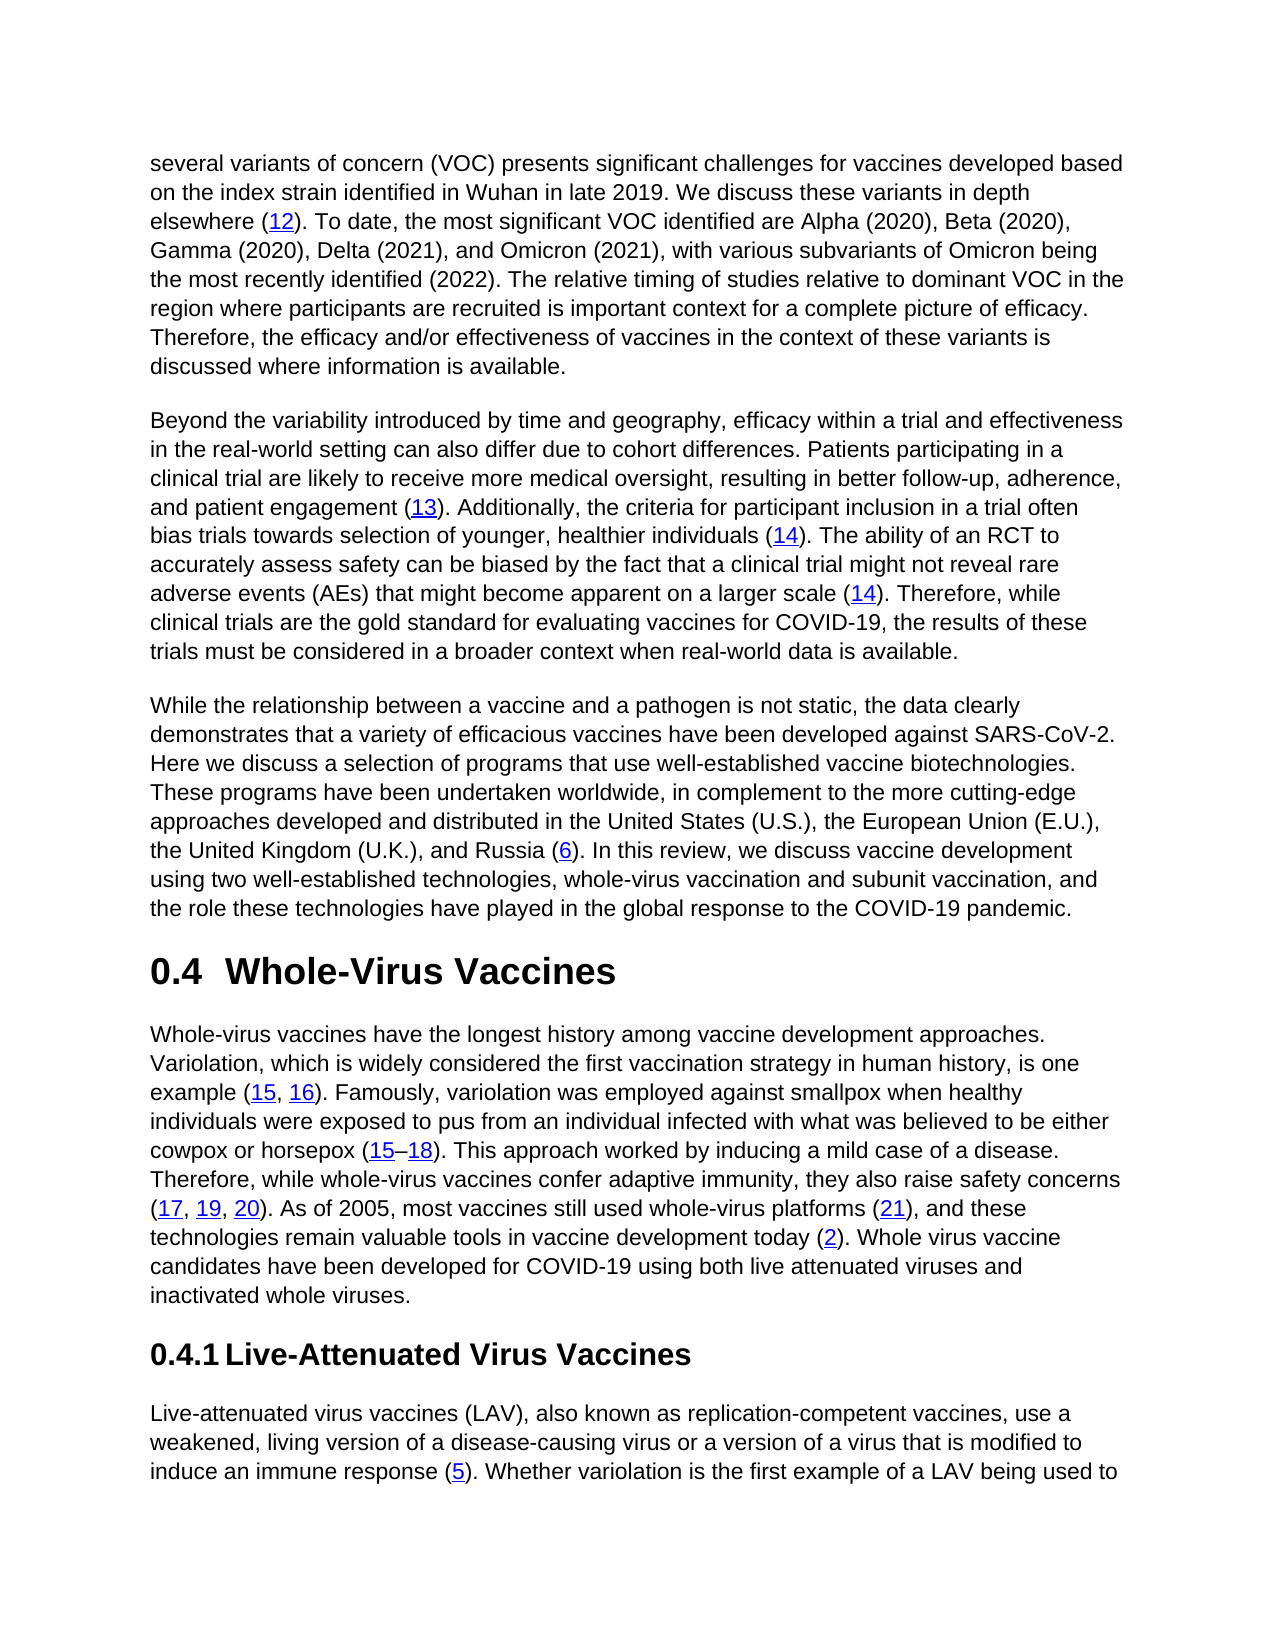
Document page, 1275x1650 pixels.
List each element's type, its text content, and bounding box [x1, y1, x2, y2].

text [150, 150, 1125, 379]
text Whole-virus vaccines have the longest history among vaccine development approaches. Variolation, which is widely considered the first vaccination strategy in human history, is one example (15, 16). Famously, variolation was employed against smallpox when healthy individuals were exposed to pus from an individual infected with what was believed to be either cowpox or horsepox (15–18). This approach worked by inducing a mild case of a disease. Therefore, while whole-virus vaccines confer adaptive immunity, they also raise safety concerns (17, 19, 20). As of 2005, most vaccines still used whole-virus platforms (21), and these technologies remain valuable tools in vaccine development today (2). Whole virus vaccine candidates have been developed for COVID-19 using both live attenuated viruses and inactivated whole viruses. [150, 1021, 1125, 1308]
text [150, 1400, 1125, 1485]
text Beyond the variability introduced by time and geography, efficacy within a trial and effectiveness in the real-world setting can also differ due to cohort differences. Patients participating in a clinical trial are likely to receive more medical oversight, resulting in better follow-up, adherence, and patient engagement (13). Additionally, the criteria for participant inclusion in a trial often bias trials towards selection of younger, healthier individuals (14). The ability of an RCT to accurately assess safety can be biased by the fact that a clinical trial might not reveal rare adverse events (AEs) that might become apparent on a larger scale (14). Therefore, while clinical trials are the gold standard for evaluating vaccines for COVID-19, the results of these trials must be considered in a broader context when real-world data is available. [150, 407, 1125, 665]
subtitle 0.4 Whole-Virus Vaccines [150, 949, 1125, 992]
text While the relationship between a vaccine and a pathogen is not static, the data clearly demonstrates that a variety of efficacious vaccines have been developed against SARS-CoV-2. Here we discuss a selection of programs that use well-established vaccine biotechnologies. These programs have been undertaken worldwide, in complement to the more cutting-edge approaches developed and distributed in the United States (U.S.), the European Union (E.U.), the United Kingdom (U.K.), and Russia (6). In this review, we discuss vaccine development using two well-established technologies, whole-virus vaccination and subunit vaccination, and the role these technologies have played in the global response to the COVID-19 pandemic. [150, 692, 1125, 921]
subtitle 0.4.1 Live-Attenuated Virus Vaccines [150, 1336, 1125, 1372]
